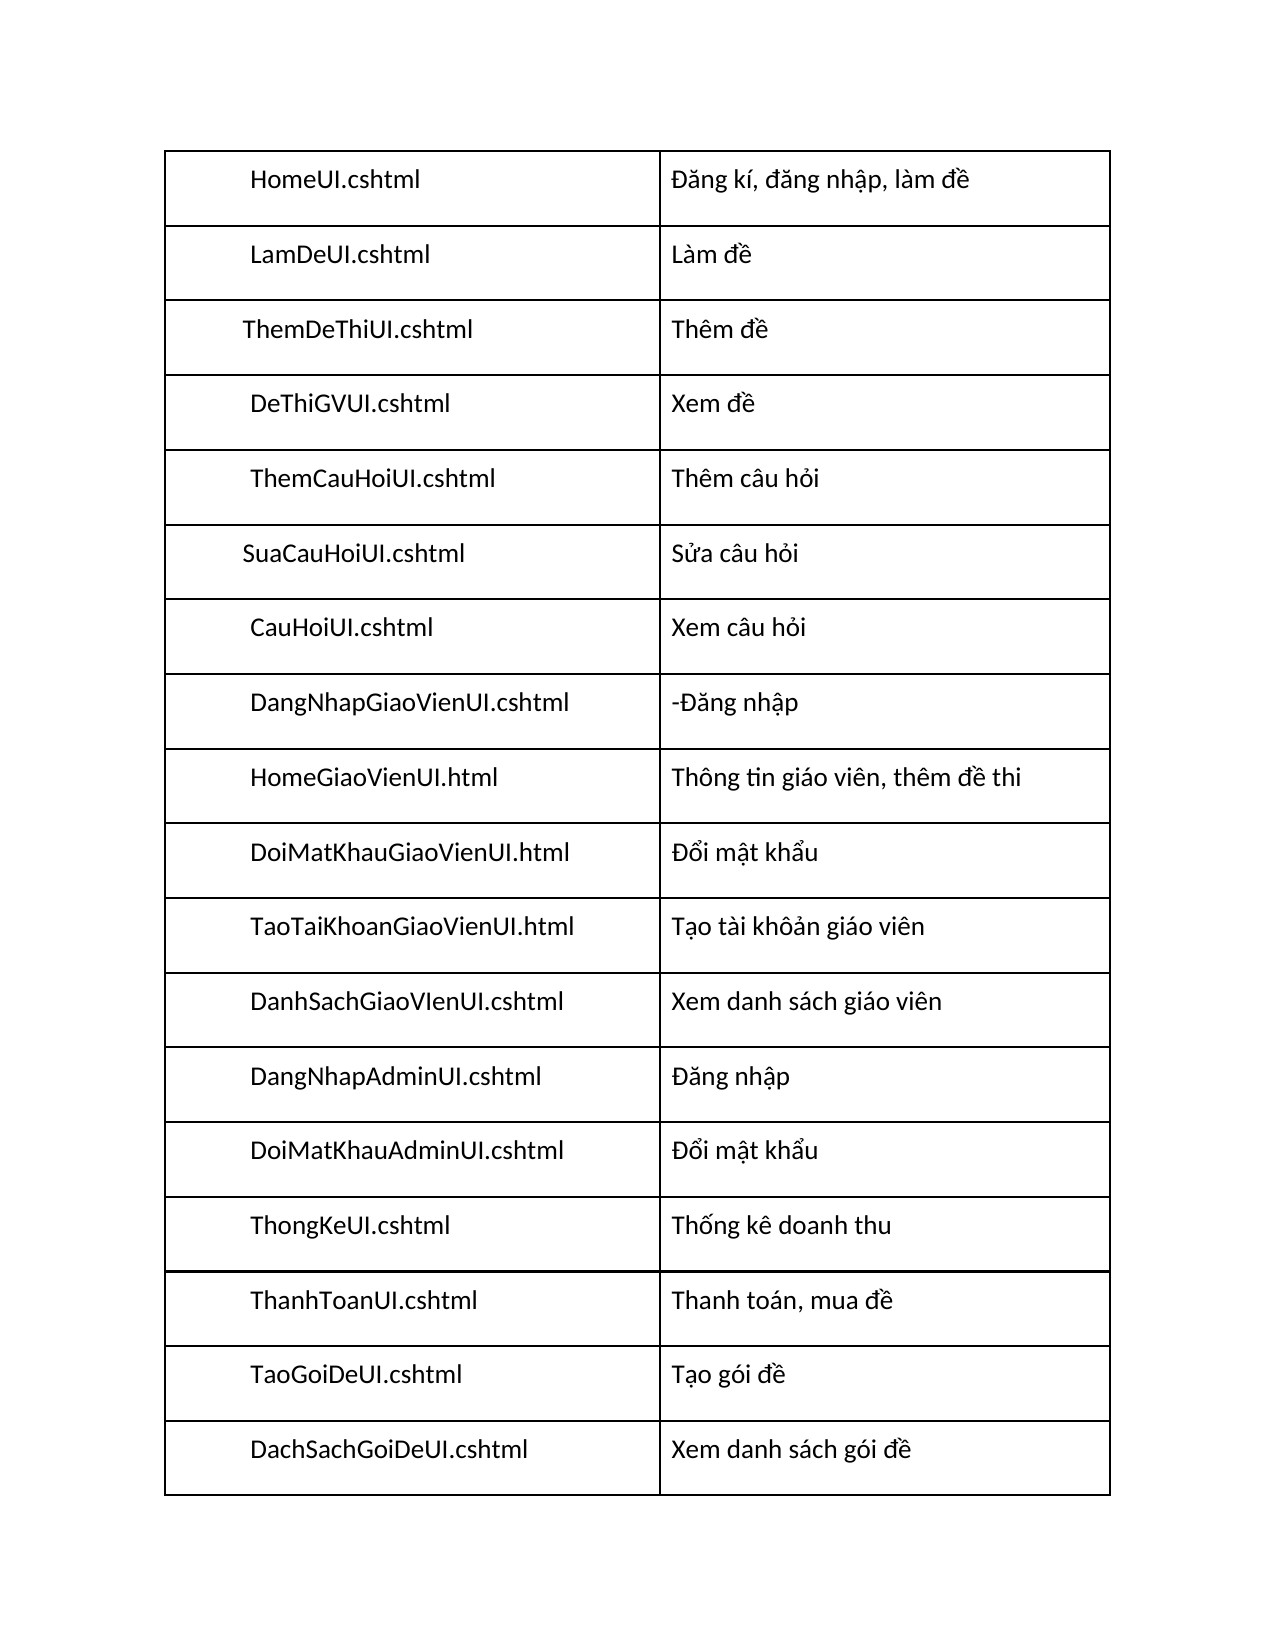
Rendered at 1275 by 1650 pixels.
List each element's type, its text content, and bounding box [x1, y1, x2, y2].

table_cell Thêm đề [661, 301, 1109, 374]
table_cell DachSachGoiDeUI.cshtml [166, 1422, 659, 1494]
table_cell Thông tin giáo viên, thêm đề thi [661, 750, 1109, 822]
table_cell ThanhToanUI.cshtml [166, 1273, 659, 1345]
table_cell DoiMatKhauGiaoVienUI.html [166, 824, 659, 897]
table_cell DangNhapGiaoVienUI.cshtml [166, 675, 659, 747]
table_cell Thống kê doanh thu [661, 1198, 1109, 1270]
table_cell Làm đề [661, 227, 1109, 299]
table_cell DoiMatKhauAdminUI.cshtml [166, 1123, 659, 1196]
table_cell DangNhapAdminUI.cshtml [166, 1048, 659, 1121]
table_cell Xem đề [661, 376, 1109, 449]
table_cell Xem câu hỏi [661, 600, 1109, 673]
table_cell LamDeUI.cshtml [166, 227, 659, 299]
table_cell HomeUI.cshtml [166, 152, 659, 225]
table_cell Đăng nhập [661, 1048, 1109, 1121]
table_cell Tạo tài khôản giáo viên [661, 899, 1109, 972]
table_cell ThemDeThiUI.cshtml [166, 301, 659, 374]
table_cell ThemCauHoiUI.cshtml [166, 451, 659, 523]
table_cell SuaCauHoiUI.cshtml [166, 526, 659, 598]
table_cell Thêm câu hỏi [661, 451, 1109, 523]
table_cell CauHoiUI.cshtml [166, 600, 659, 673]
table_cell ThongKeUI.cshtml [166, 1198, 659, 1270]
table_cell Đổi mật khẩu [661, 824, 1109, 897]
table_cell -Đăng nhập [661, 675, 1109, 747]
table_cell Tạo gói đề [661, 1347, 1109, 1420]
table_cell HomeGiaoVienUI.html [166, 750, 659, 822]
table_cell Đổi mật khẩu [661, 1123, 1109, 1196]
table_cell Đăng kí, đăng nhập, làm đề [661, 152, 1109, 225]
table_cell TaoTaiKhoanGiaoVienUI.html [166, 899, 659, 972]
table_cell DanhSachGiaoVIenUI.cshtml [166, 974, 659, 1046]
table_cell Xem danh sách giáo viên [661, 974, 1109, 1046]
table_cell Xem danh sách gói đề [661, 1422, 1109, 1494]
table_cell Sửa câu hỏi [661, 526, 1109, 598]
table_cell TaoGoiDeUI.cshtml [166, 1347, 659, 1420]
table_cell DeThiGVUI.cshtml [166, 376, 659, 449]
table_cell Thanh toán, mua đề [661, 1273, 1109, 1345]
